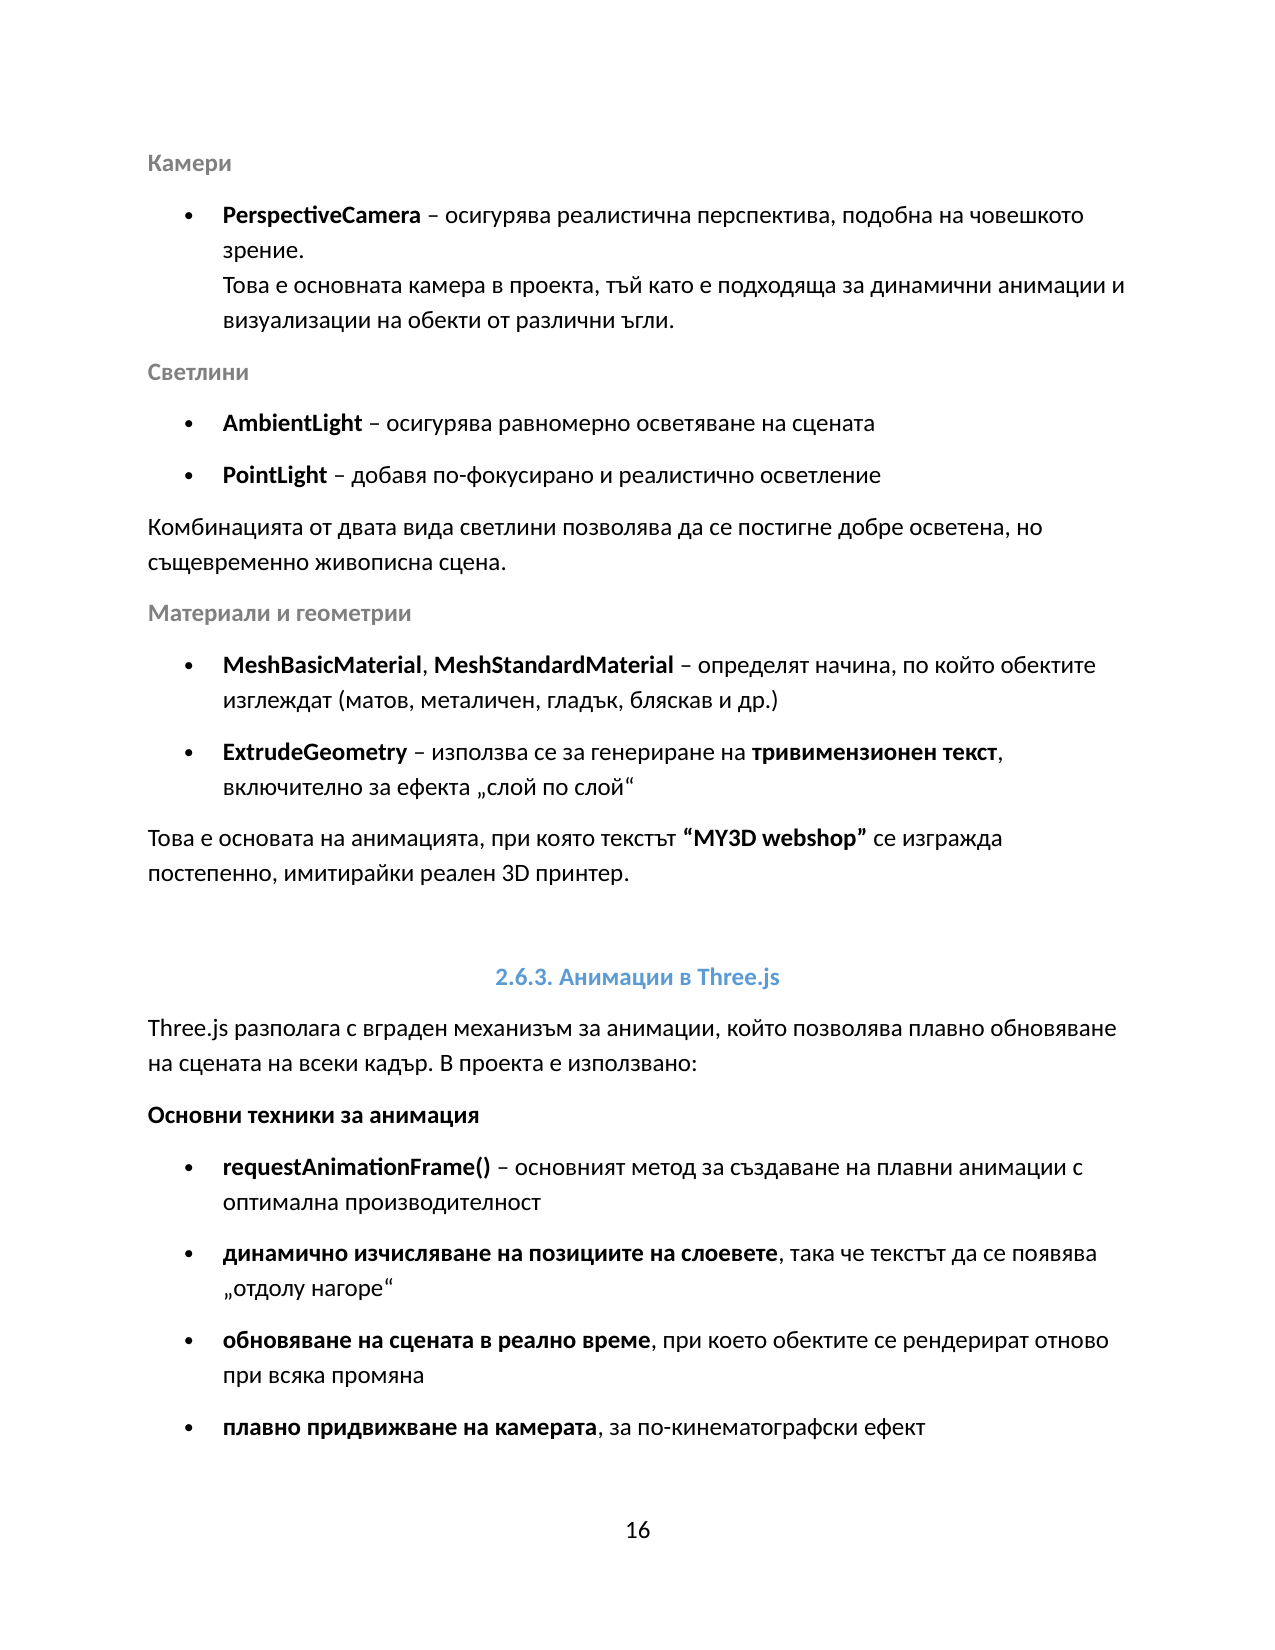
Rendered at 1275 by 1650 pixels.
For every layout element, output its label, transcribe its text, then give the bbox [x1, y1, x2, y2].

text Светлини [148, 356, 1127, 386]
text Комбинацията от двата вида светлини позволява да се постигне добре осветена, но същевременно живописна сцена. [148, 511, 1127, 576]
list плавно придвижване на камерата, за по-кинематографски ефект [185, 1411, 1127, 1441]
list AmbientLight – осигурява равномерно осветяване на сцената [185, 408, 1127, 438]
list requestAnimationFrame() – основният метод за създаване на плавни анимации с оптимална производителност [185, 1151, 1127, 1216]
text Това е основата на анимацията, при която текстът “MY3D webshop” се изгражда постепенно, имитирайки реален 3D принтер. [148, 823, 1127, 888]
list ExtrudeGeometry – използва се за генериране на тривимензионен текст, включително за ефекта „слой по слой“ [185, 736, 1127, 801]
list PerspectiveCamera – осигурява реалистична перспектива, подобна на човешкото зрение. Това е основната камера в проекта, тъй като е подходяща за динамични анимации и визуализации на обекти от различни ъгли. [185, 199, 1127, 335]
text Материали и геометрии [148, 598, 1127, 628]
text 2.6.3. Анимации в Three.js [148, 961, 1127, 991]
text Three.js разполага с вграден механизъм за анимации, който позволява плавно обновяване на сцената на всеки кадър. В проекта е използвано: [148, 1013, 1127, 1078]
list MeshBasicMaterial, MeshStandardMaterial – определят начина, по който обектите изглеждат (матов, металичен, гладък, бляскав и др.) [185, 649, 1127, 715]
list динамично изчисляване на позициите на слоевете, така че текстът да се появява „отдолу нагоре“ [185, 1238, 1127, 1303]
list PointLight – добавя по-фокусирано и реалистично осветление [185, 459, 1127, 490]
text Основни техники за анимация [148, 1099, 1127, 1130]
list обновяване на сцената в реално време, при което обектите се рендерират отново при всяка промяна [185, 1324, 1127, 1390]
text Камери [148, 148, 1127, 178]
